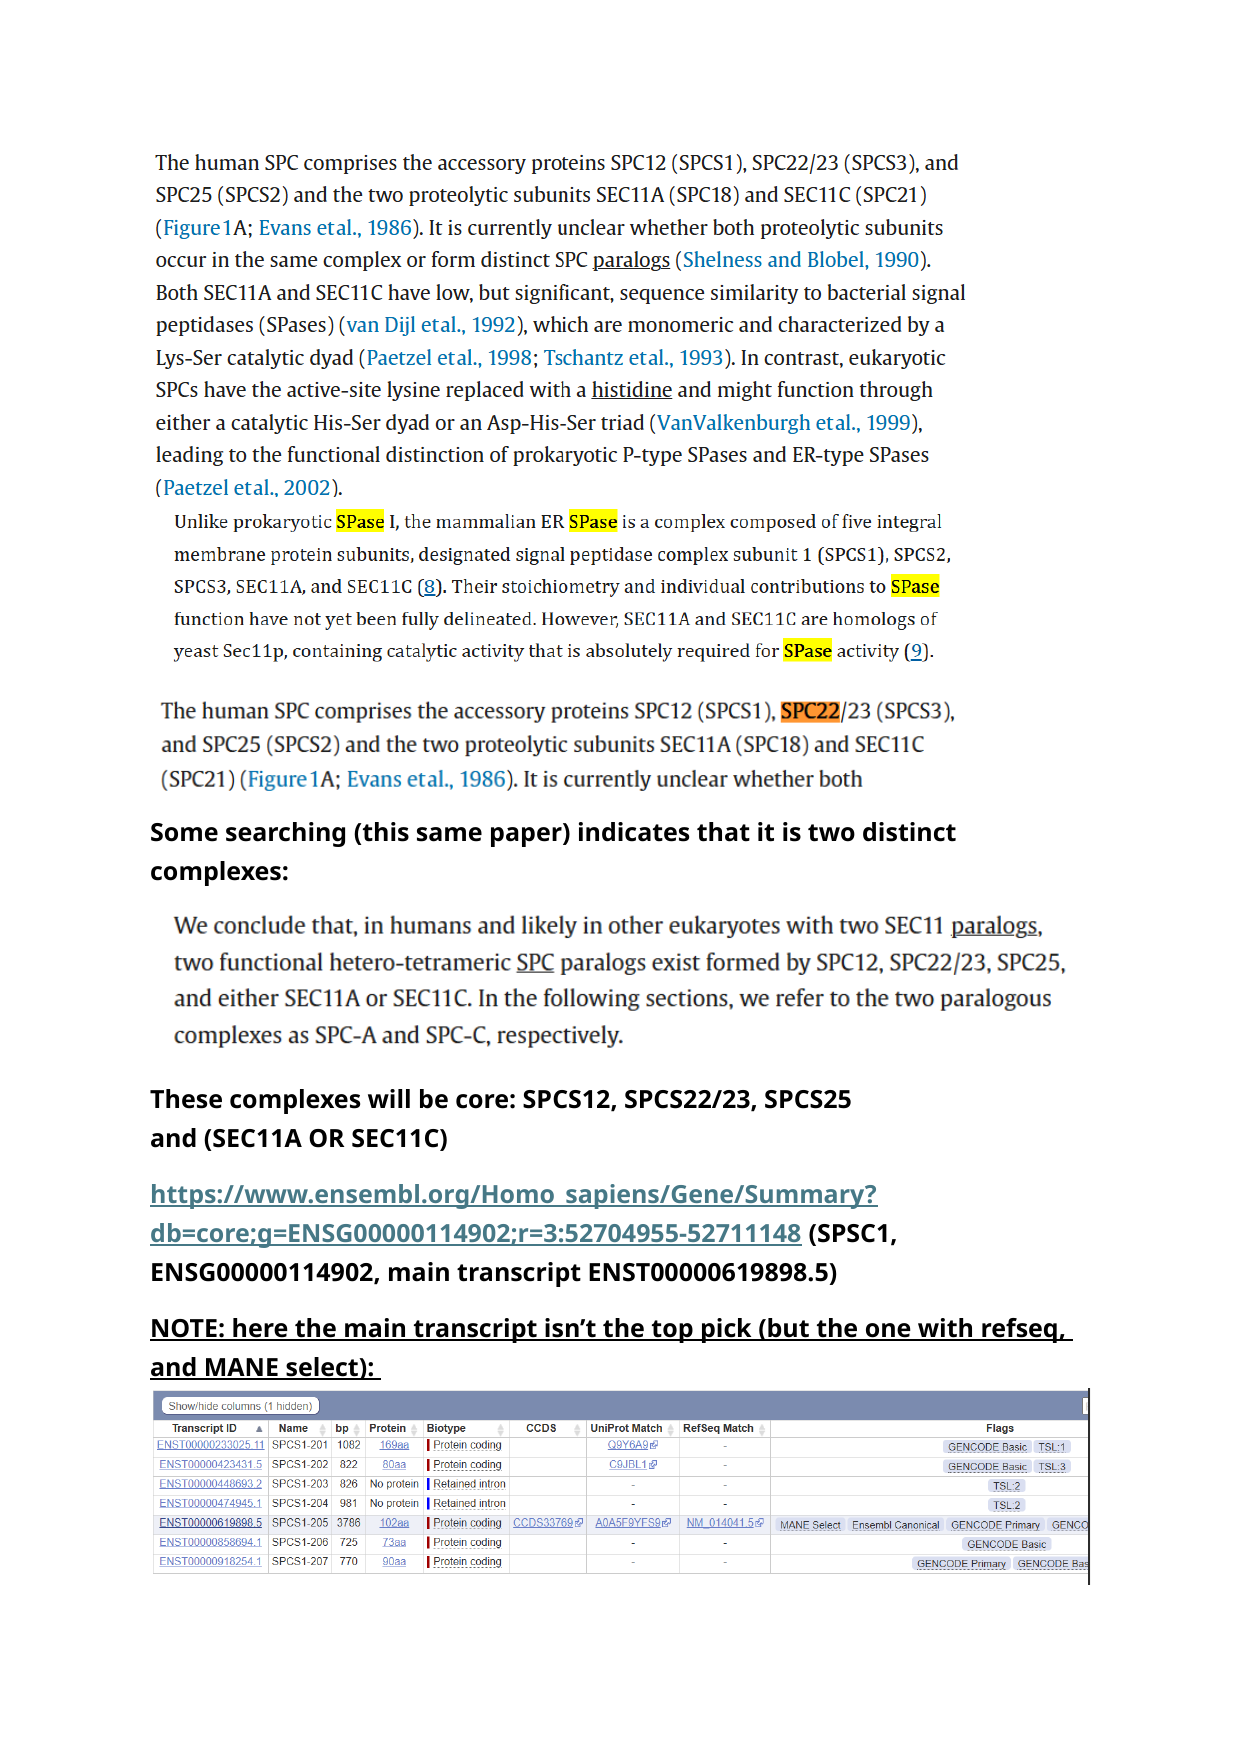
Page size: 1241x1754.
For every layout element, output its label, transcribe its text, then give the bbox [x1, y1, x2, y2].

text Some searching (this same paper) indicates that it is two distinct complexes: [150, 814, 1090, 888]
picture [150, 1388, 1091, 1585]
text NOTE: here the main transcript isn’t the top pick (but the one with refseq, and MANE select): [150, 1310, 1090, 1388]
picture [150, 909, 1091, 1060]
picture [150, 501, 1091, 668]
picture [150, 689, 1091, 793]
text These complexes will be core: SPCS12, SPCS22/23, SPCS25 and (SEC11A OR SEC11C) [150, 1081, 1090, 1154]
text https://www.ensembl.org/Homo_sapiens/Gene/Summary?db=core;g=ENSG00000114902;r=3:52704955-52711148 (SPSC1, ENSG00000114902, main transcript ENST00000619898.5) [150, 1176, 1090, 1289]
picture [150, 150, 976, 497]
